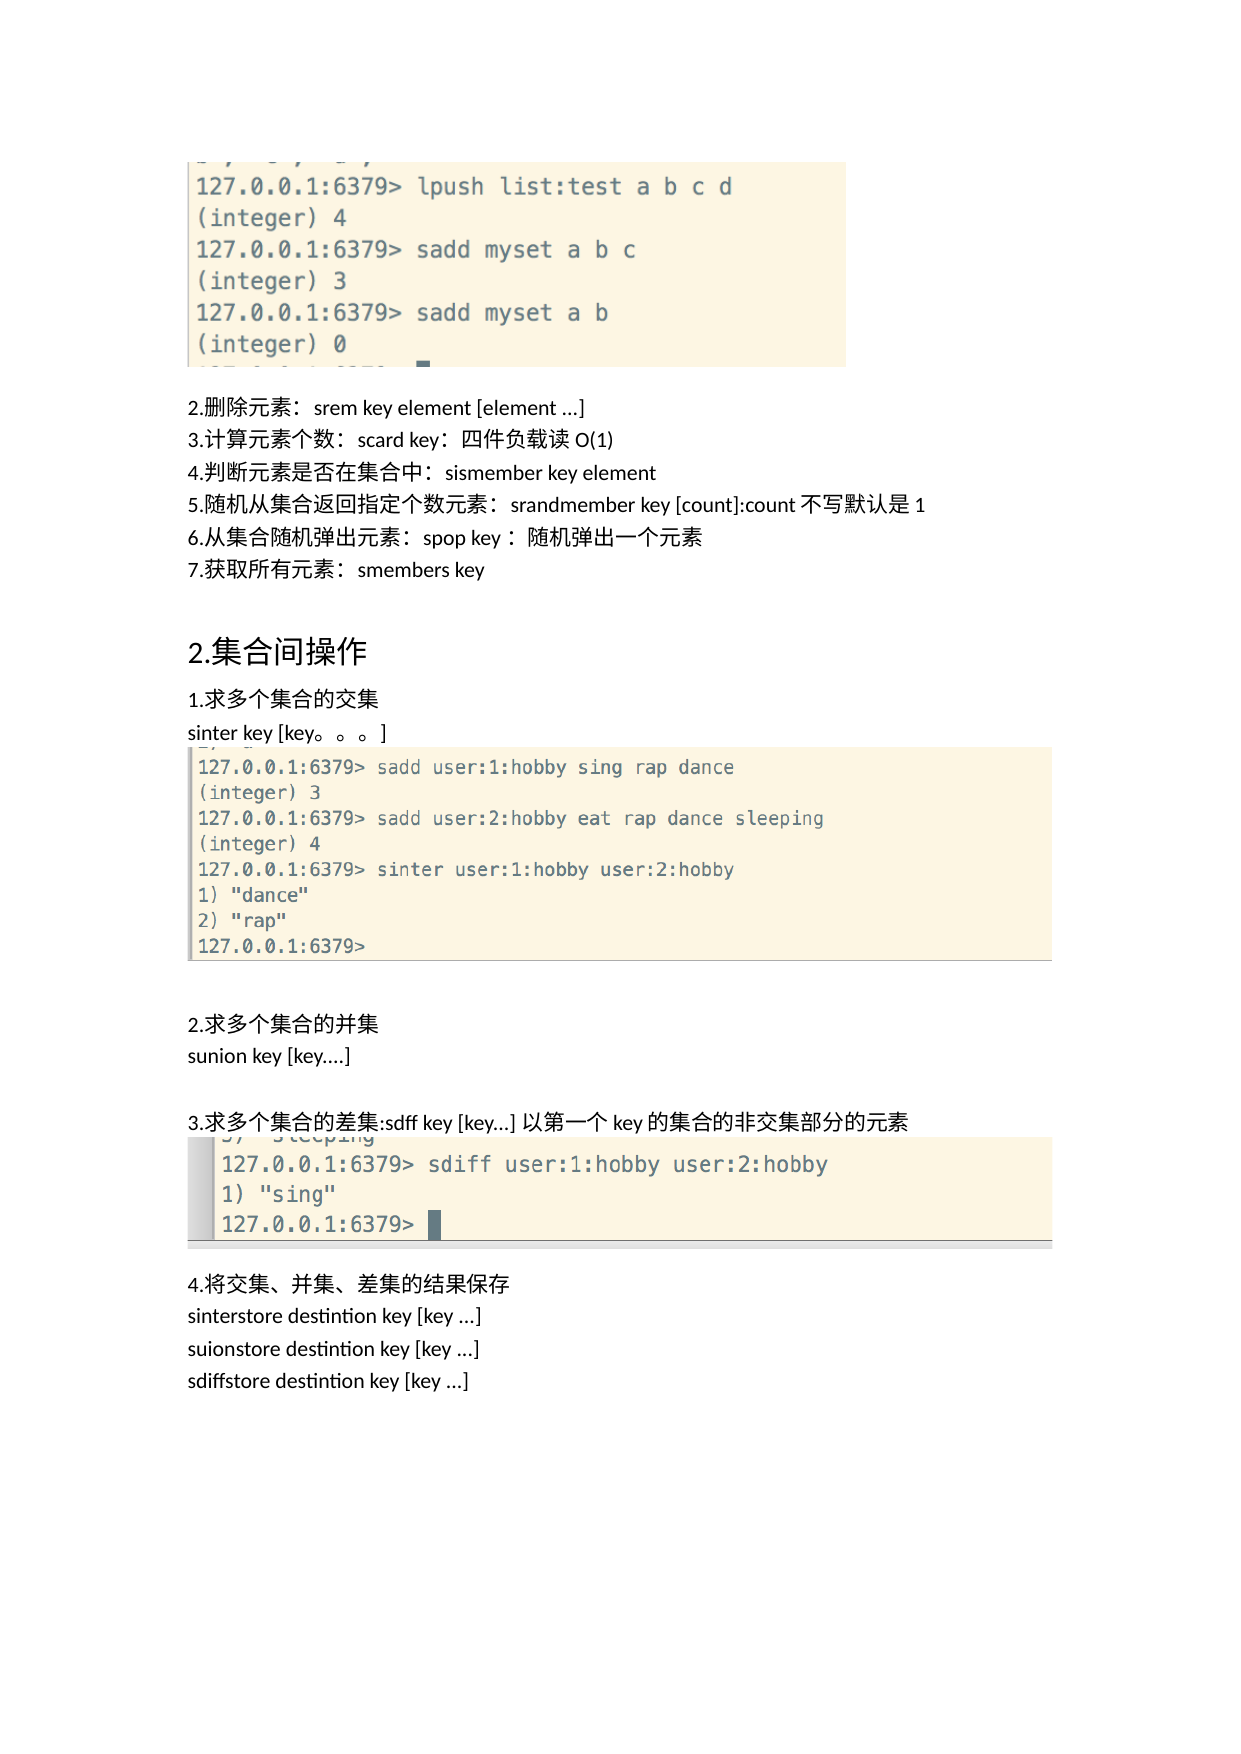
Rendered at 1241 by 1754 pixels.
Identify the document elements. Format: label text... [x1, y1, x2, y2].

list 随机从集合返回指定个数元素：srandmember key [count]:count不写默认是1 [187, 487, 1053, 519]
list 将交集、并集、差集的结果保存 [187, 1267, 1053, 1299]
list 求多个集合的差集:sdff key [key...] 以第一个key的集合的非交集部分的元素 [187, 1104, 1053, 1137]
list 从集合随机弹出元素：spop key ：随机弹出一个元素 [187, 519, 1053, 552]
list 判断元素是否在集合中：sismember key element [187, 454, 1053, 487]
list 计算元素个数：scard key：四件负载读O(1) [187, 422, 1053, 454]
list sinterstore destintion key [key ...] [187, 1299, 1053, 1332]
list 删除元素：srem key element [element ...] [187, 389, 1053, 422]
list sunion key [key....] [187, 1039, 1053, 1072]
picture [187, 1137, 1053, 1249]
picture [187, 162, 846, 367]
list 求多个集合的并集 [187, 1007, 1053, 1039]
list 获取所有元素：smembers key [187, 552, 1053, 584]
list 求多个集合的交集 [187, 682, 1053, 714]
list suionstore destintion key [key ...] [187, 1332, 1053, 1364]
picture [187, 747, 1052, 961]
list sinter key [key。。。] [187, 714, 1053, 747]
list sdiffstore destintion key [key ...] [187, 1364, 1053, 1397]
list 集合间操作 [187, 617, 1053, 682]
